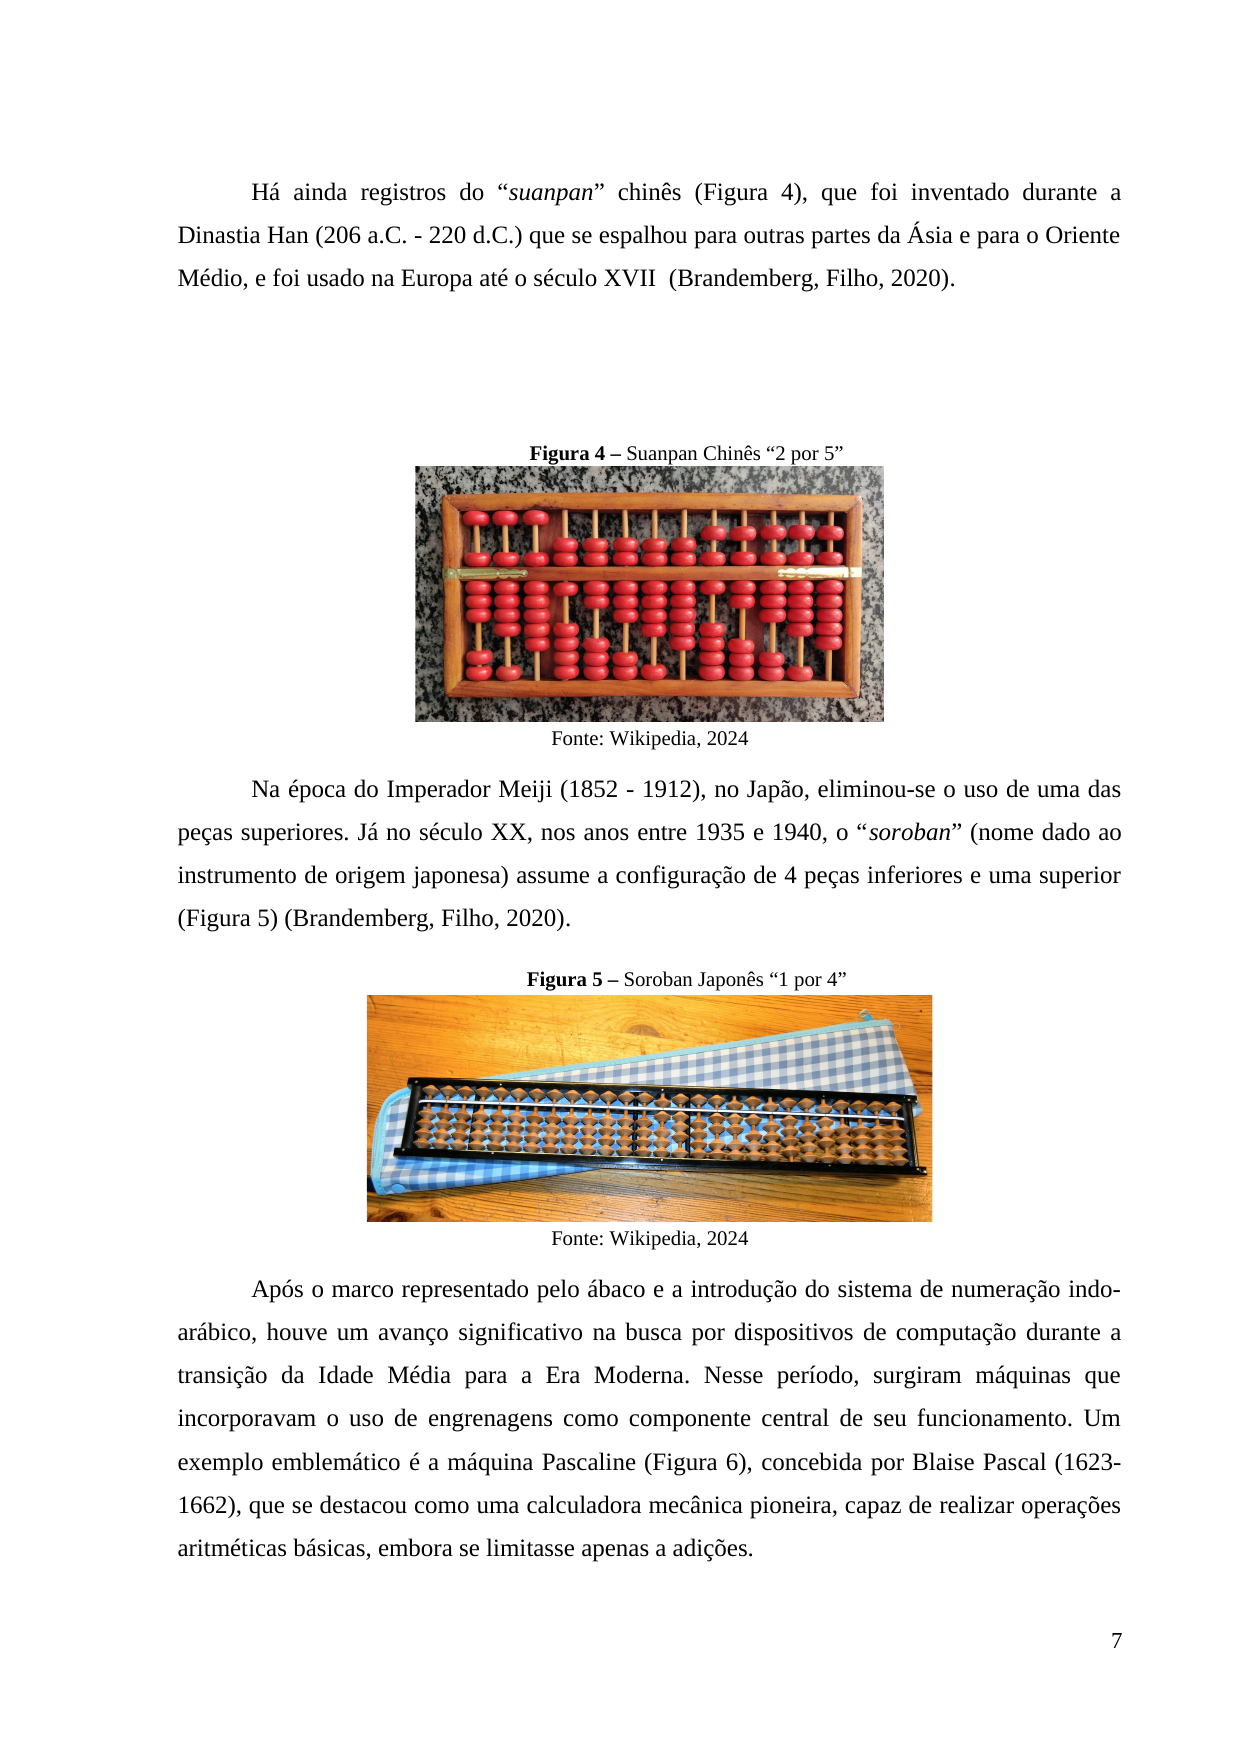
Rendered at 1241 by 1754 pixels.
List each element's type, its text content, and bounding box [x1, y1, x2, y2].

text Figura 4 – Suanpan Chinês “2 por 5” [177, 441, 1122, 465]
text Figura 5 – Soroban Japonês “1 por 4” [177, 967, 1122, 991]
text Fonte: Wikipedia, 2024 [177, 1226, 1122, 1250]
text Na época do Imperador Meiji (1852 - 1912), no Japão, eliminou-se o uso de uma das peças superiores. Já no século XX, nos anos entre 1935 e 1940, o “soroban” (nome dado ao instrumento de origem japonesa) assume a configuração de 4 peças inferiores e uma superior (Figura 5) (Brandemberg, Filho, 2020). [177, 774, 1122, 932]
text Fonte: Wikipedia, 2024 [177, 726, 1122, 749]
picture [415, 466, 884, 722]
picture [366, 995, 933, 1222]
text Há ainda registros do “suanpan” chinês (Figura 4), que foi inventado durante a Dinastia Han (206 a.C. - 220 d.C.) que se espalhou para outras partes da Ásia e para o Oriente Médio, e foi usado na Europa até o século XVII (Brandemberg, Filho, 2020). [177, 177, 1122, 292]
text Após o marco representado pelo ábaco e a introdução do sistema de numeração indo-arábico, houve um avanço significativo na busca por dispositivos de computação durante a transição da Idade Média para a Era Moderna. Nesse período, surgiram máquinas que incorporavam o uso de engrenagens como componente central de seu funcionamento. Um exemplo emblemático é a máquina Pascaline (Figura 6), concebida por Blaise Pascal (1623-1662), que se destacou como uma calculadora mecânica pioneira, capaz de realizar operações aritméticas básicas, embora se limitasse apenas a adições. [177, 1274, 1122, 1562]
